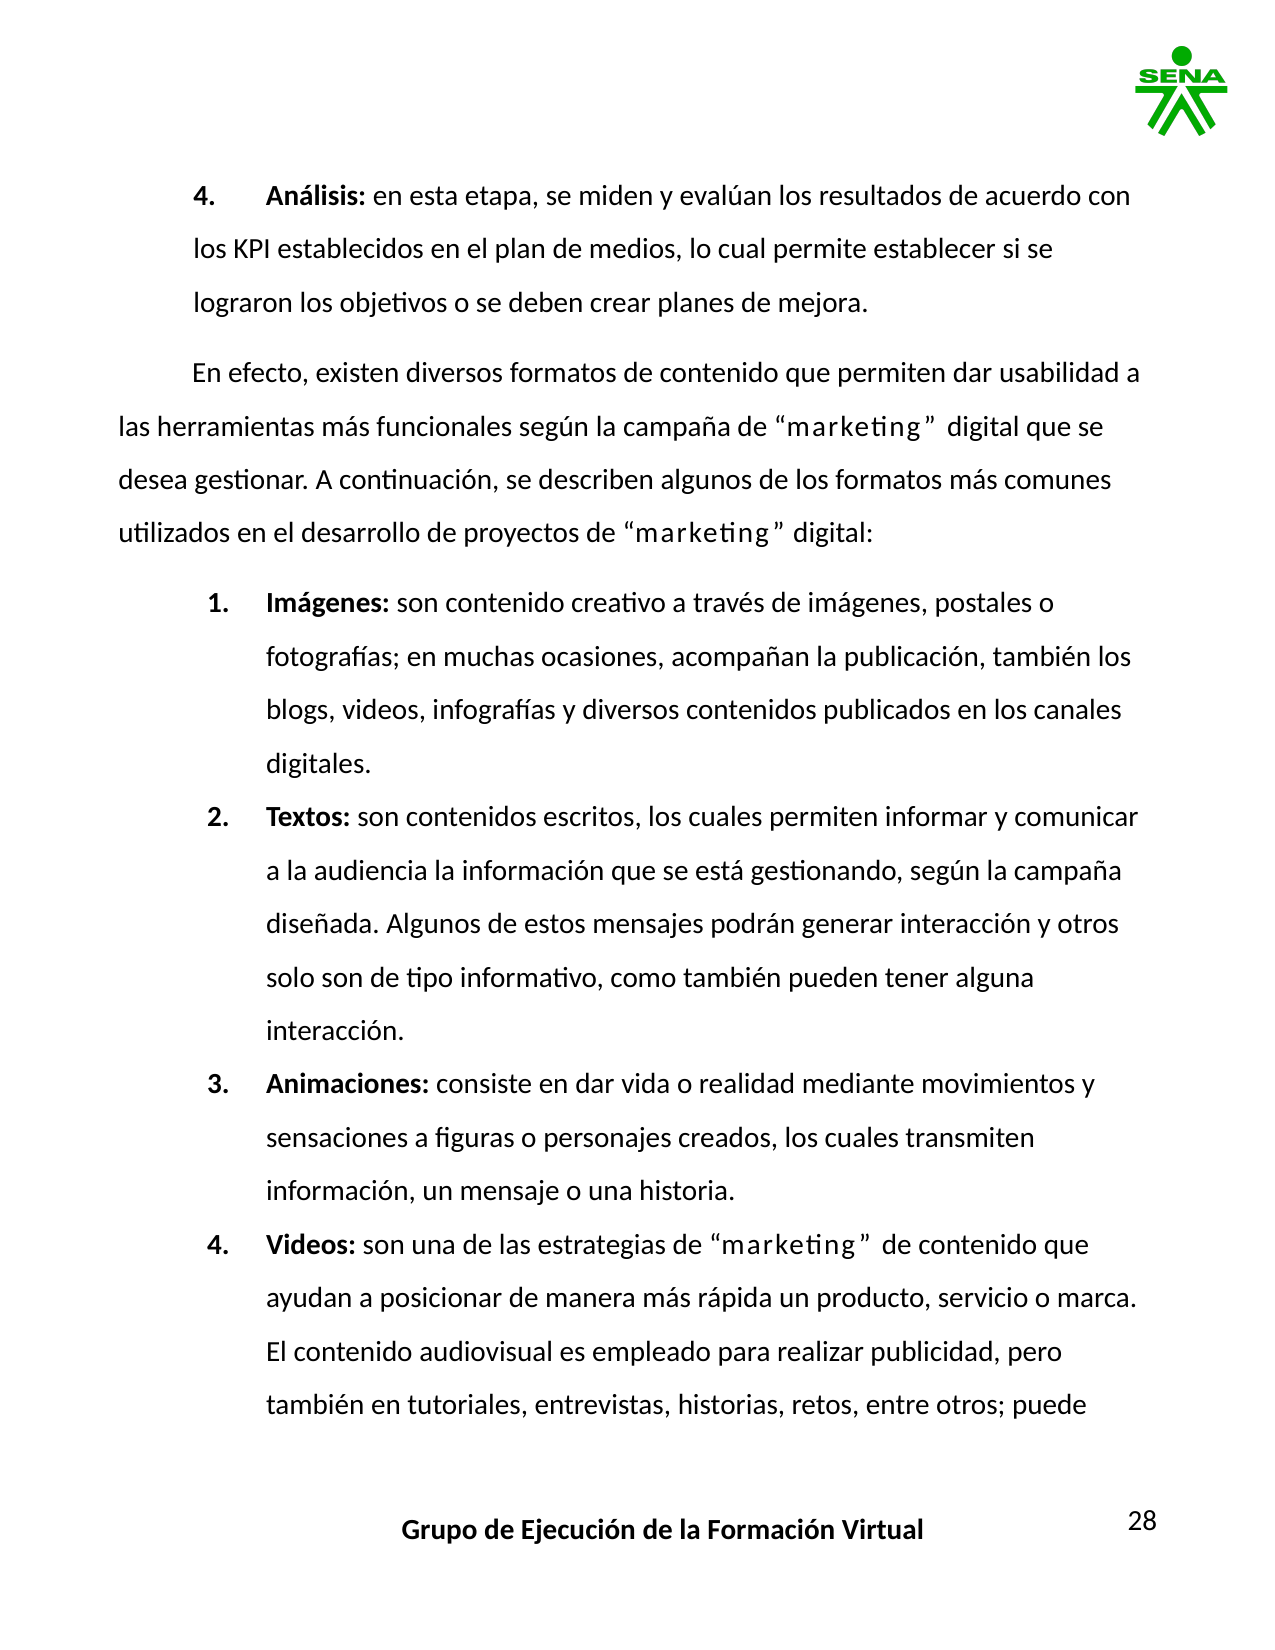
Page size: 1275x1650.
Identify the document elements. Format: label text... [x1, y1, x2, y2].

list Imágenes: son contenido creativo a través de imágenes, postales o fotografías; en muchas ocasiones, acompañan la publicación, también los blogs, videos, infografías y diversos contenidos publicados en los canales digitales. [207, 584, 1157, 781]
list Análisis: en esta etapa, se miden y evalúan los resultados de acuerdo con los KPI establecidos en el plan de medios, lo cual permite establecer si se lograron los objetivos o se deben crear planes de mejora. [193, 177, 1157, 320]
list Animaciones: consiste en dar vida o realidad mediante movimientos y sensaciones a figuras o personajes creados, los cuales transmiten información, un mensaje o una historia. [207, 1066, 1157, 1208]
picture [1135, 46, 1228, 136]
text En efecto, existen diversos formatos de contenido que permiten dar usabilidad a las herramientas más funcionales según la campaña de “marketing” digital que se desea gestionar. A continuación, se describen algunos de los formatos más comunes utilizados en el desarrollo de proyectos de “marketing” digital: [118, 354, 1157, 550]
list Textos: son contenidos escritos, los cuales permiten informar y comunicar a la audiencia la información que se está gestionando, según la campaña diseñada. Algunos de estos mensajes podrán generar interacción y otros solo son de tipo informativo, como también pueden tener alguna interacción. [207, 798, 1157, 1048]
